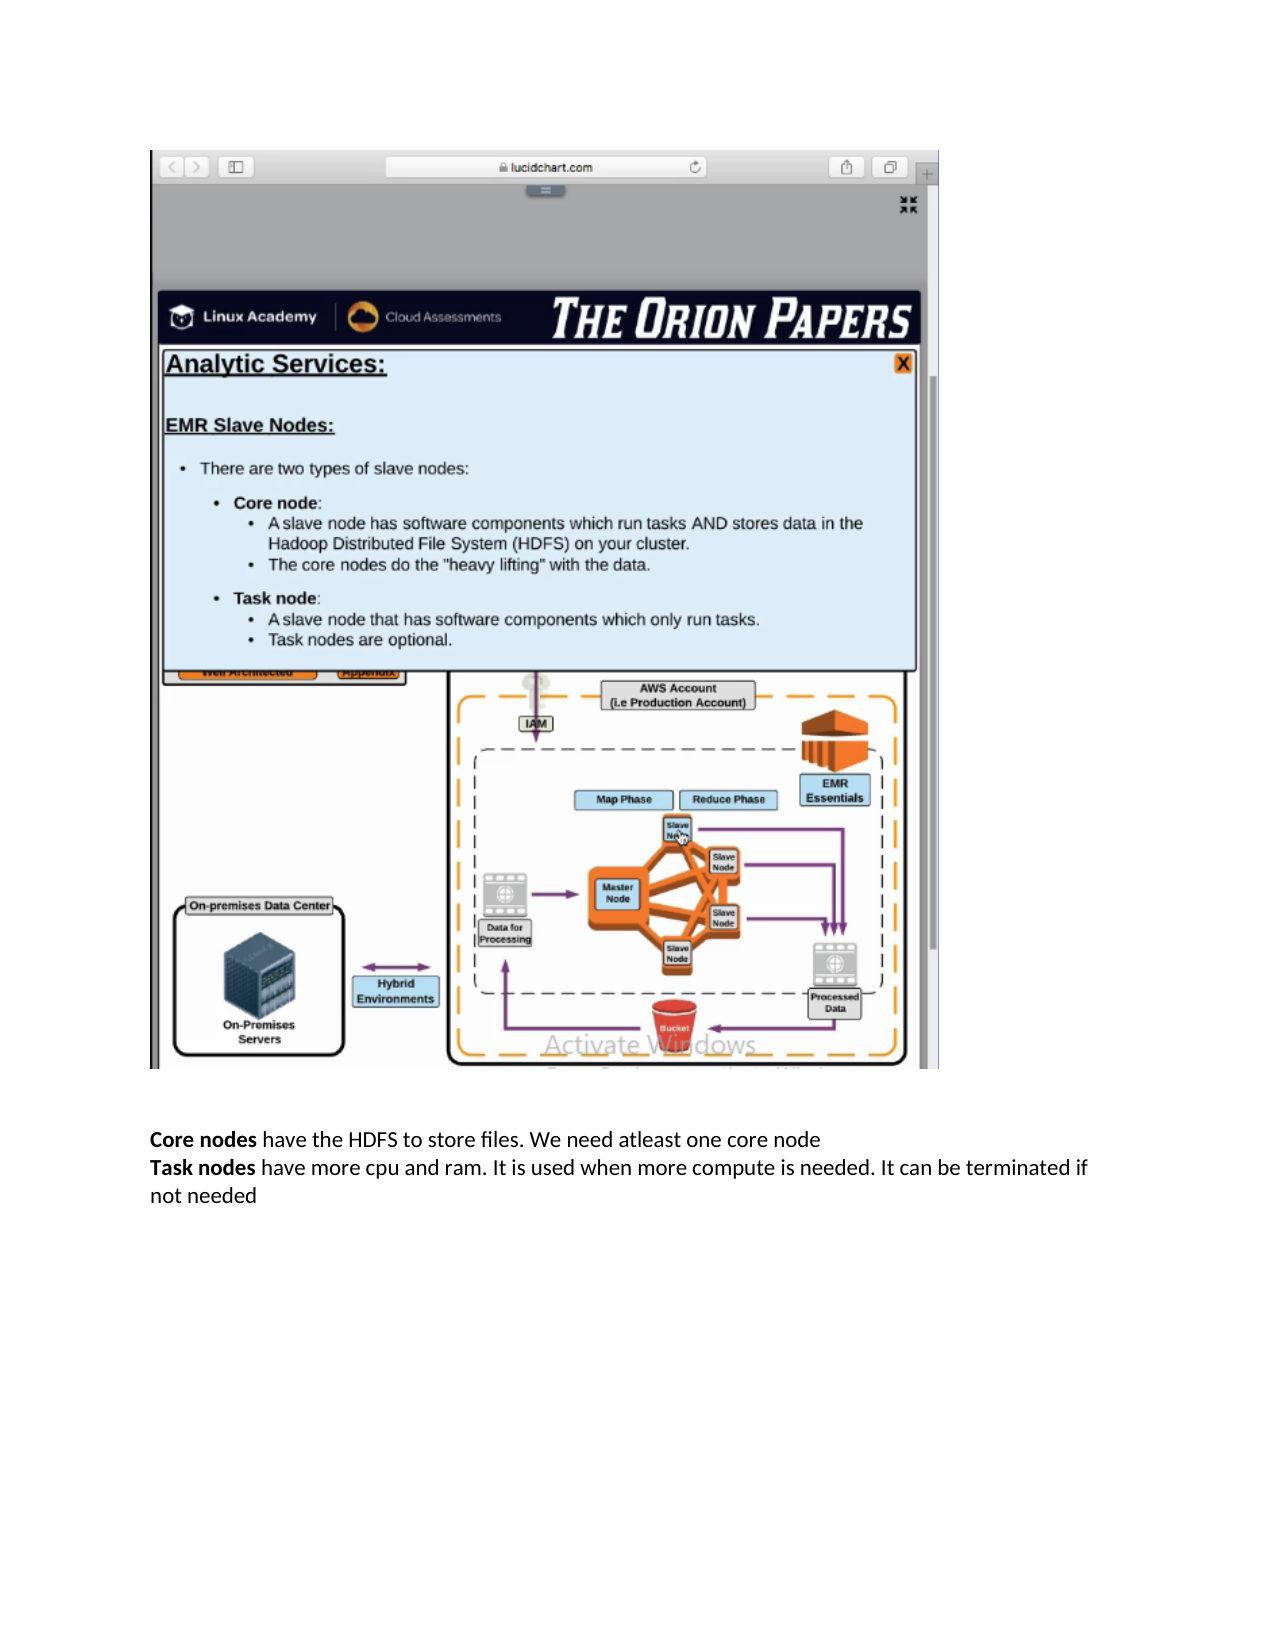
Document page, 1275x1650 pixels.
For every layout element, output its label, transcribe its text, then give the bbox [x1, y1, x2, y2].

picture [150, 150, 939, 1069]
text Task nodes have more cpu and ram. It is used when more compute is needed. It can be terminated if not needed [150, 1153, 1125, 1209]
text Core nodes have the HDFS to store files. We need atleast one core node [150, 1125, 1125, 1153]
